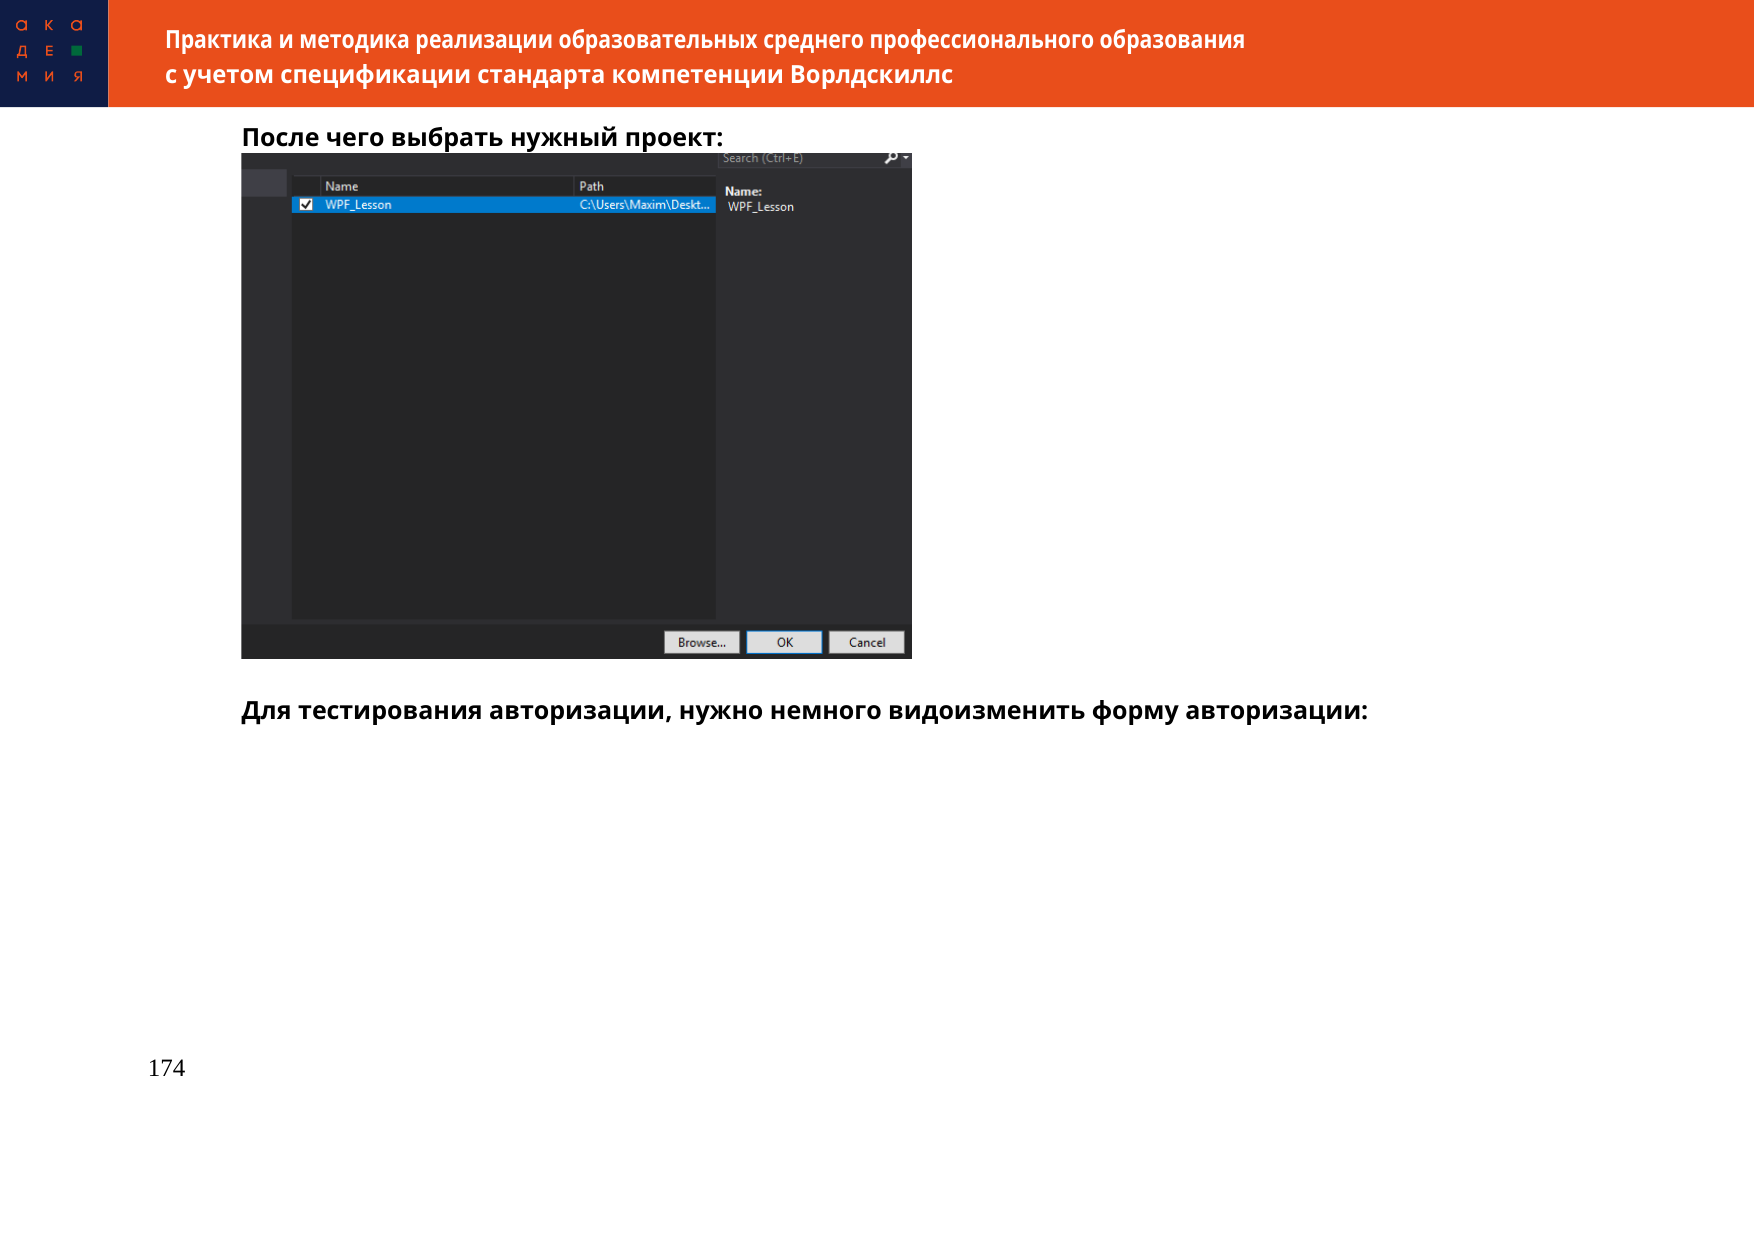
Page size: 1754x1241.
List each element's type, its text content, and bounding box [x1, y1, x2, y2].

text После чего выбрать нужный проект: [148, 119, 1665, 153]
picture [241, 153, 912, 659]
text Для тестирования авторизации, нужно немного видоизменить форму авторизации: [148, 693, 1665, 727]
